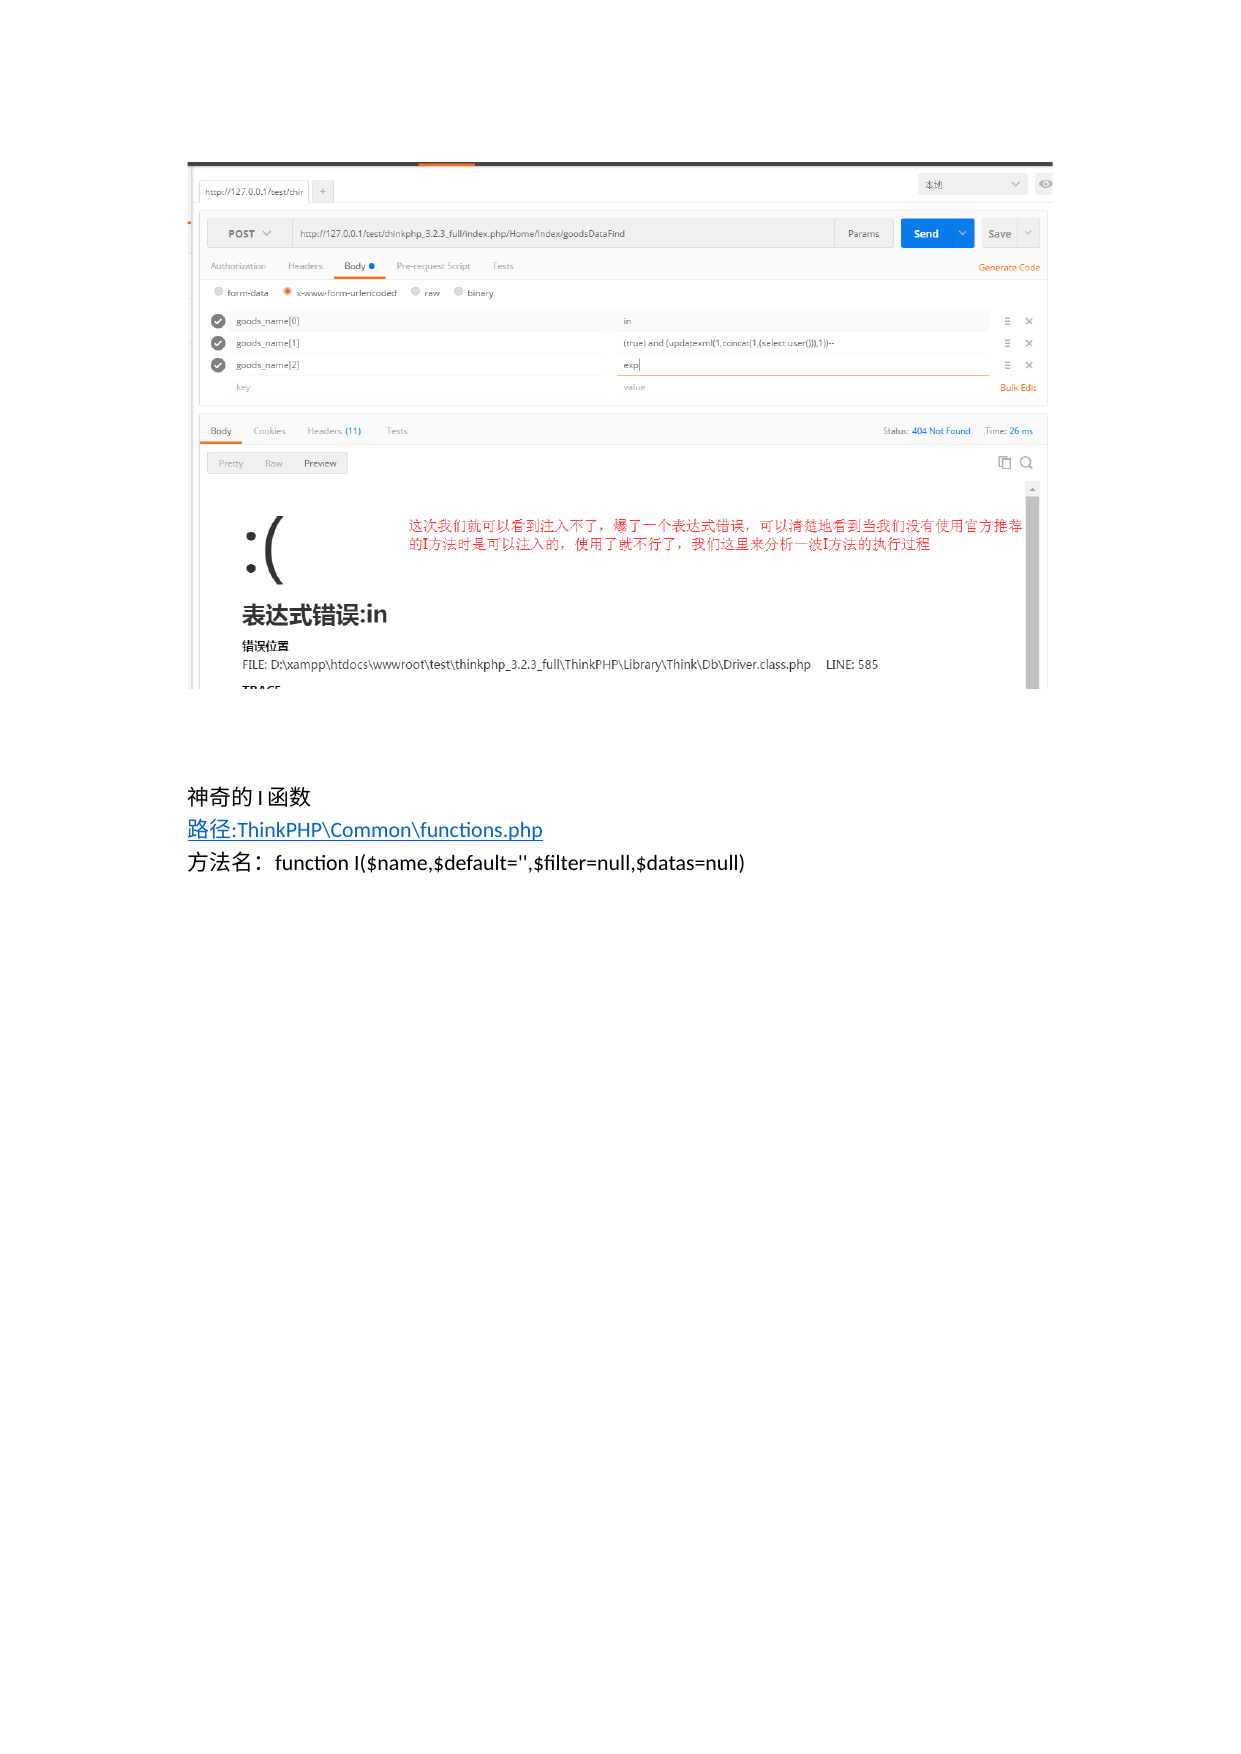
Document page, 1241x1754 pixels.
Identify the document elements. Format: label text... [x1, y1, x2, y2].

text 方法名：function I($name,$default='',$filter=null,$datas=null) [187, 844, 1053, 877]
text 路径:ThinkPHP\Common\functions.php [187, 812, 1053, 844]
text 神奇的I函数 [187, 779, 1053, 812]
picture [187, 162, 1053, 689]
